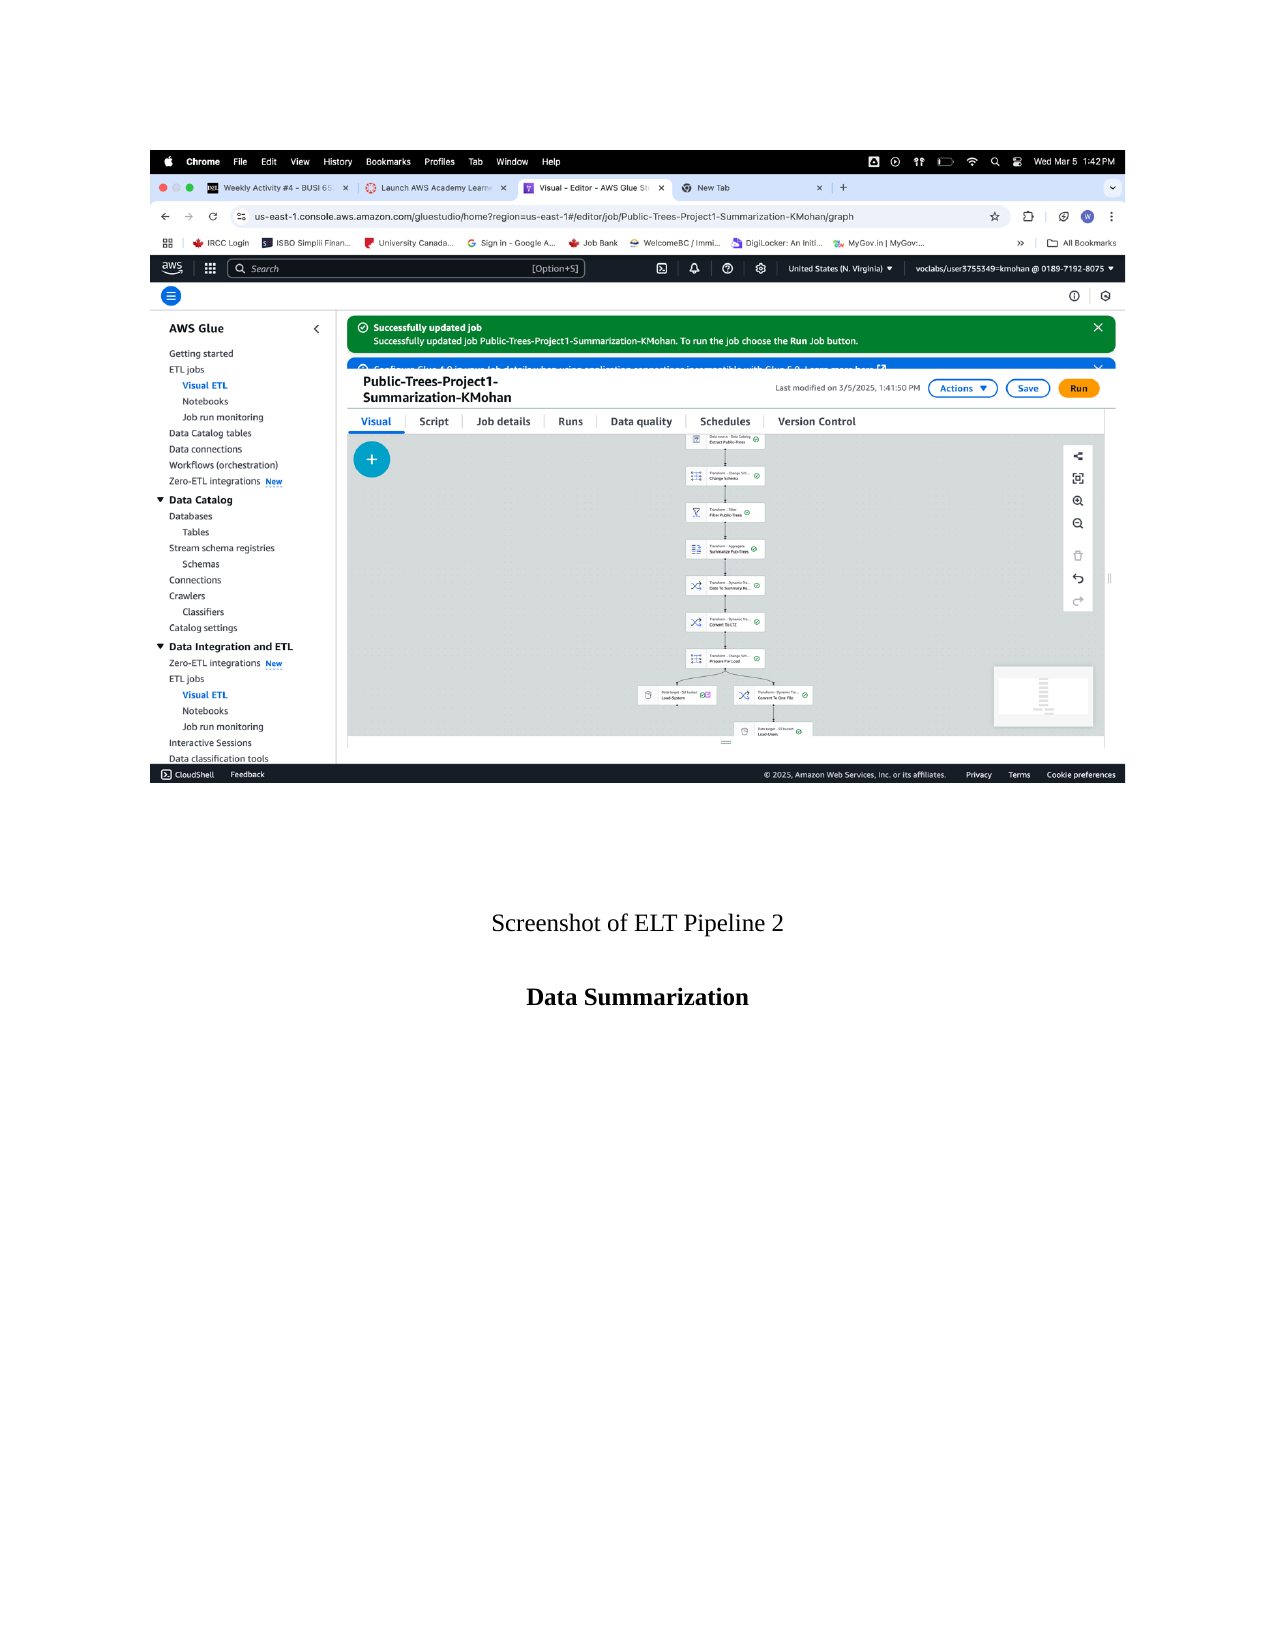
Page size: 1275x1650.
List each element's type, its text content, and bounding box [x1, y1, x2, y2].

picture [150, 150, 1125, 783]
text Screenshot of ELT Pipeline 2 [150, 908, 1125, 936]
text Data Summarization [150, 982, 1125, 1011]
